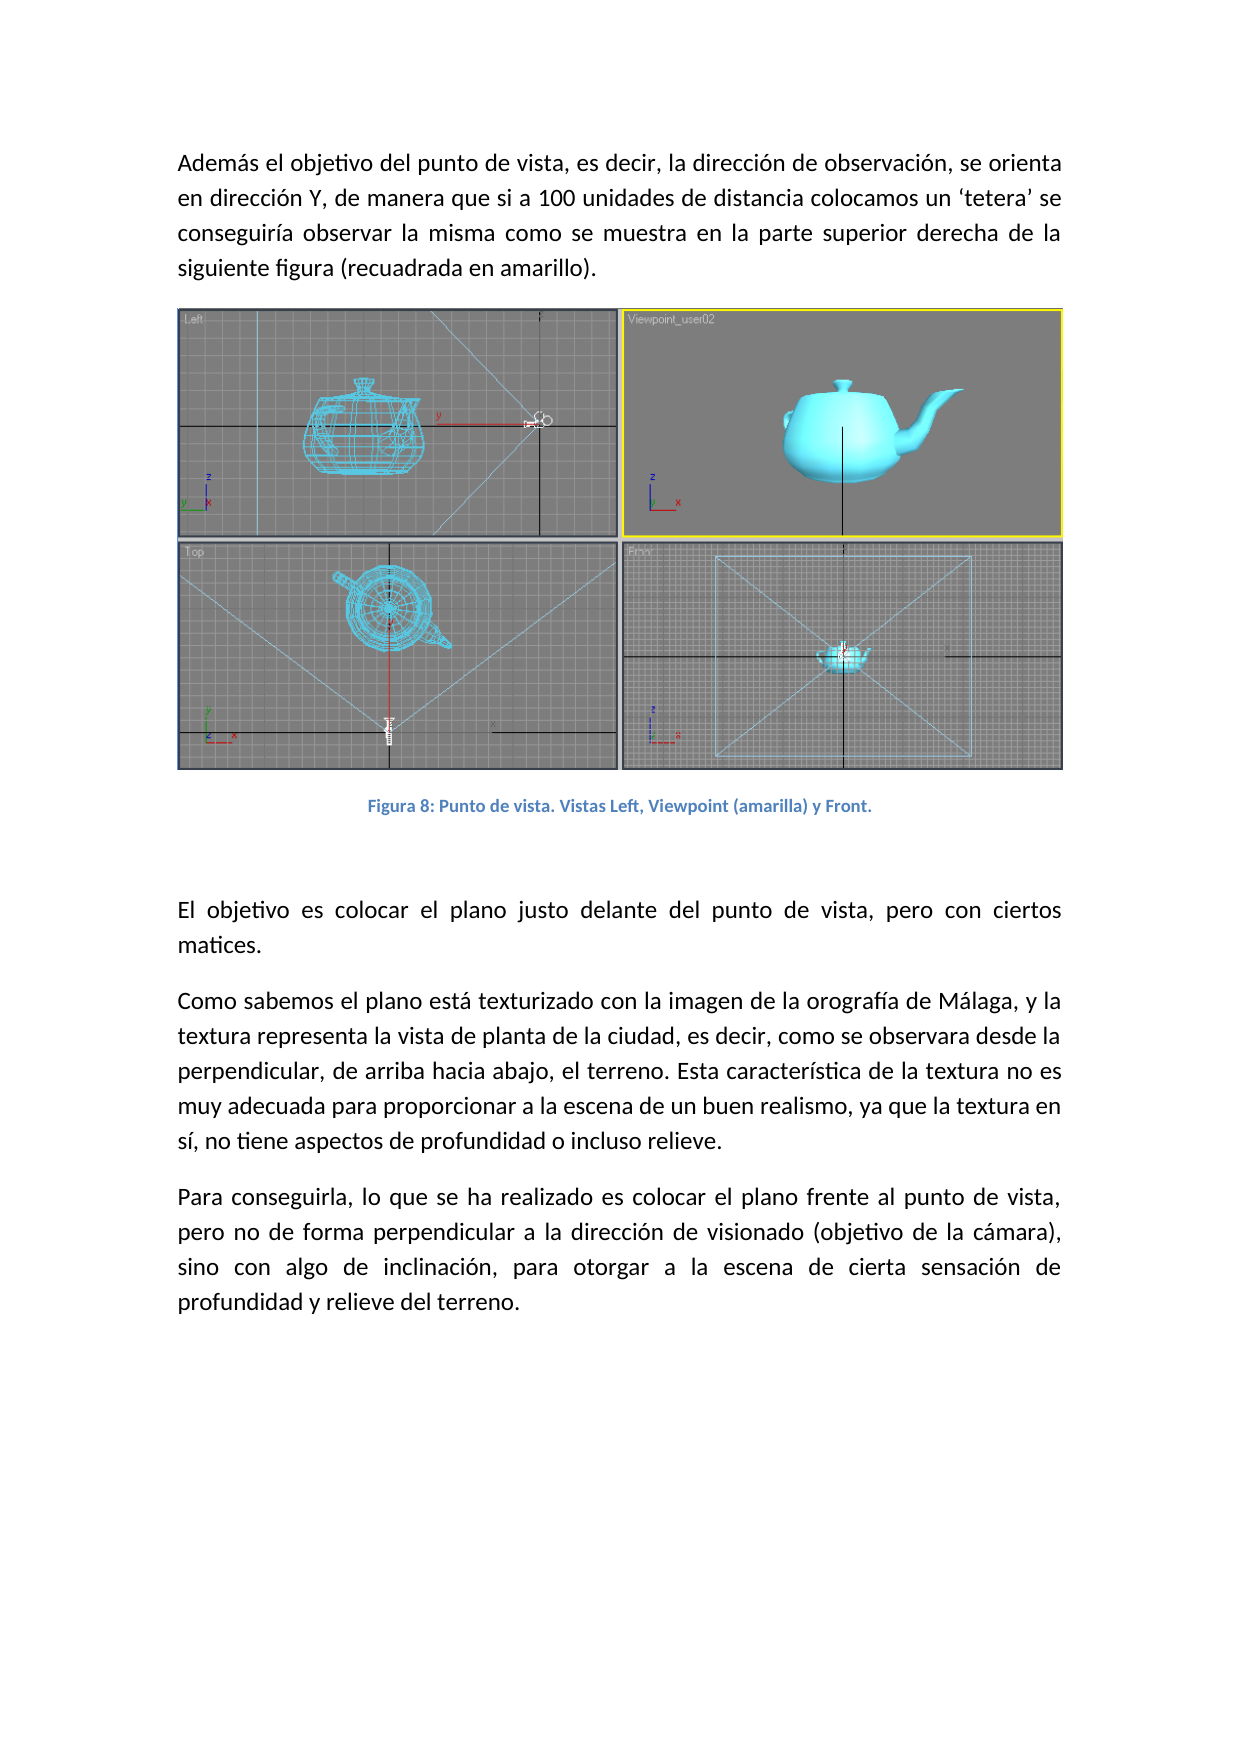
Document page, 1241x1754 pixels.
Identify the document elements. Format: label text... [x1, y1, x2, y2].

text Para conseguirla, lo que se ha realizado es colocar el plano frente al punto de vista, pero no de forma perpendicular a la dirección de visionado (objetivo de la cámara), sino con algo de inclinación, para otorgar a la escena de cierta sensación de profundidad y relieve del terreno. [177, 1181, 1063, 1316]
text Como sabemos el plano está texturizado con la imagen de la orografía de Málaga, y la textura representa la vista de planta de la ciudad, es decir, como se observara desde la perpendicular, de arriba hacia abajo, el terreno. Esta característica de la textura no es muy adecuada para proporcionar a la escena de un buen realismo, ya que la textura en sí, no tiene aspectos de profundidad o incluso relieve. [177, 985, 1063, 1156]
text El objetivo es colocar el plano justo delante del punto de vista, pero con ciertos matices. [177, 894, 1063, 960]
picture [177, 308, 1063, 770]
text Además el objetivo del punto de vista, es decir, la dirección de observación, se orienta en dirección Y, de manera que si a 100 unidades de distancia colocamos un ‘tetera’ se conseguiría observar la misma como se muestra en la parte superior derecha de la siguiente figura (recuadrada en amarillo). [177, 148, 1063, 283]
